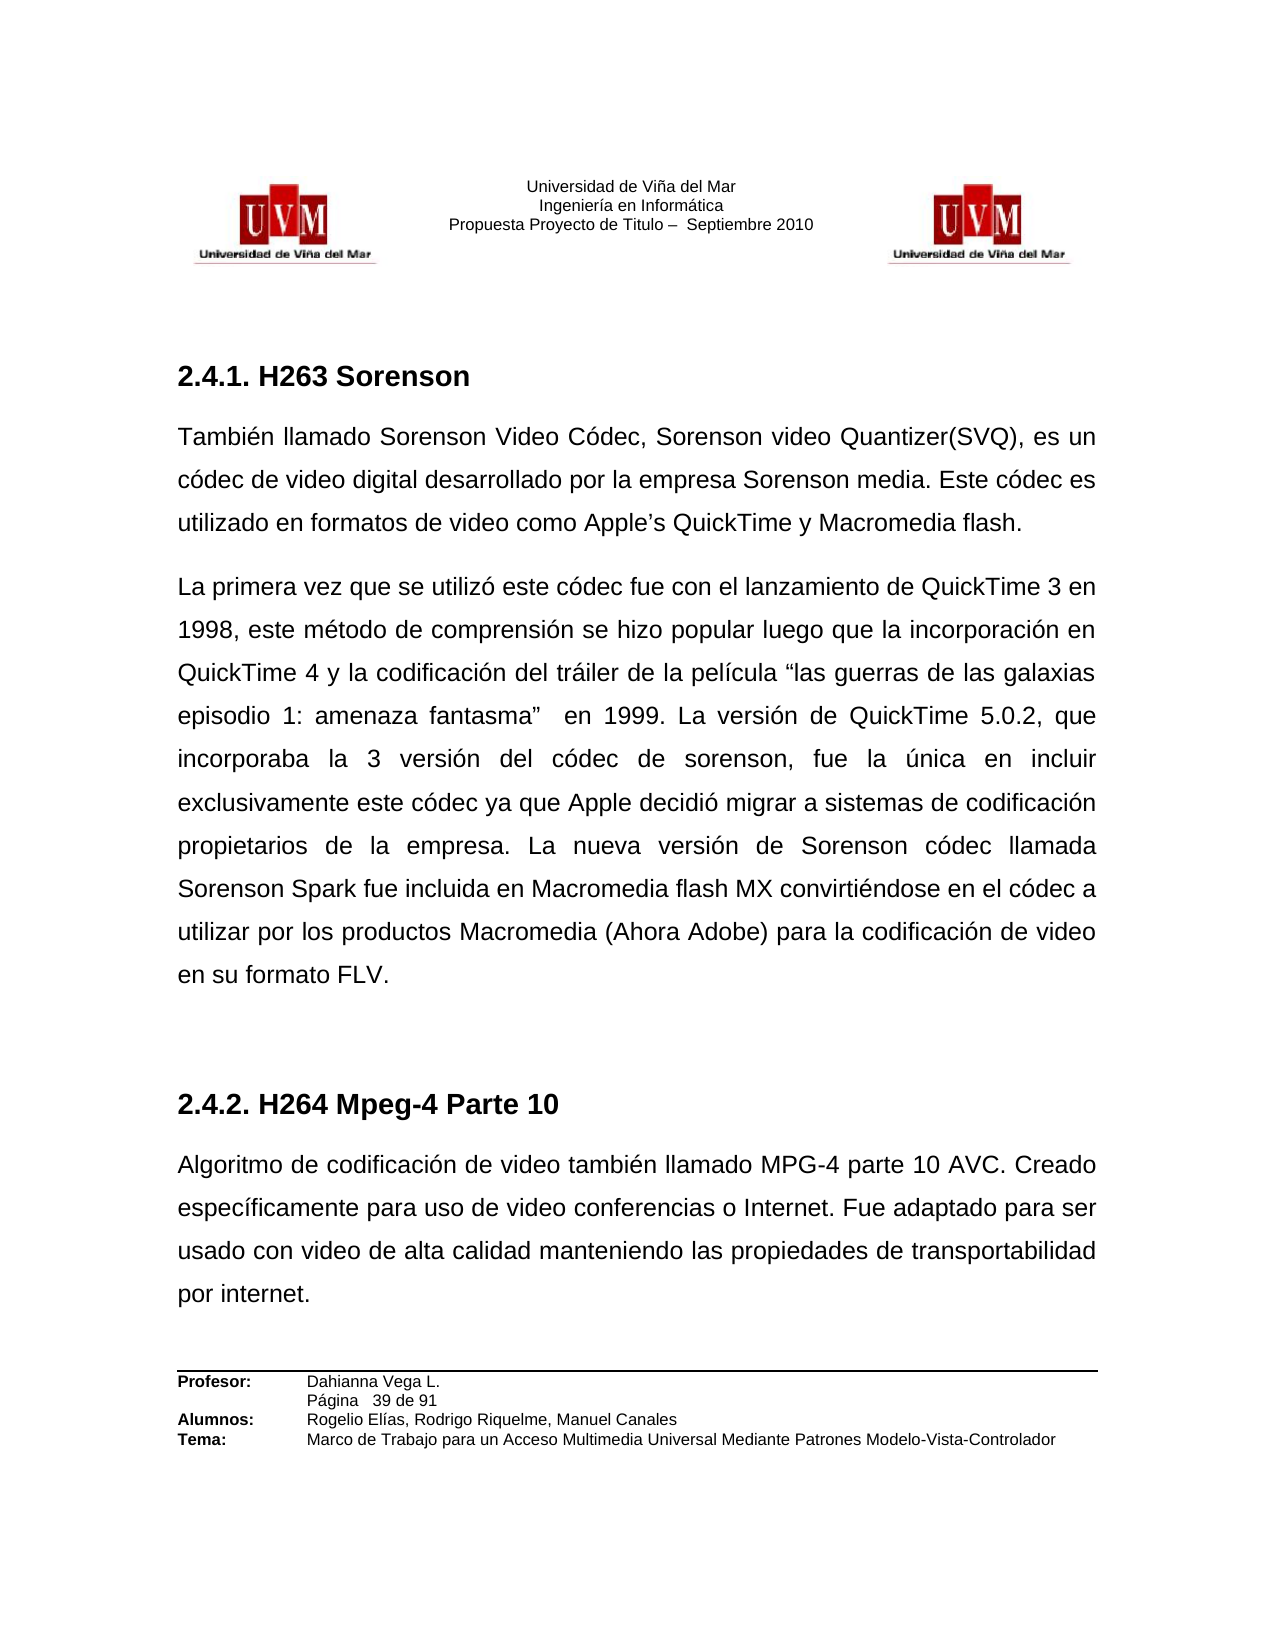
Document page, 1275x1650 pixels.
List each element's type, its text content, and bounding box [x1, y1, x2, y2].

subtitle 2.4.2. H264 Mpeg-4 Parte 10 [177, 1087, 1098, 1120]
text También llamado Sorenson Video Códec, Sorenson video Quantizer(SVQ), es un códec de video digital desarrollado por la empresa Sorenson media. Este códec es utilizado en formatos de video como Apple’s QuickTime y Macromedia flash. [177, 422, 1098, 537]
subtitle 2.4.1. H263 Sorenson [177, 359, 1098, 392]
text La primera vez que se utilizó este códec fue con el lanzamiento de QuickTime 3 en 1998, este método de comprensión se hizo popular luego que la incorporación en QuickTime 4 y la codificación del tráiler de la película “las guerras de las galaxias episodio 1: amenaza fantasma” en 1999. La versión de QuickTime 5.0.2, que incorporaba la 3 versión del códec de sorenson, fue la única en incluir exclusivamente este códec ya que Apple decidió migrar a sistemas de codificación propietarios de la empresa. La nueva versión de Sorenson códec llamada Sorenson Spark fue incluida en Macromedia flash MX convirtiéndose en el códec a utilizar por los productos Macromedia (Ahora Adobe) para la codificación de video en su formato FLV. [177, 572, 1098, 989]
picture [177, 176, 390, 267]
picture [871, 176, 1084, 267]
text Algoritmo de codificación de video también llamado MPG-4 parte 10 AVC. Creado específicamente para uso de video conferencias o Internet. Fue adaptado para ser usado con video de alta calidad manteniendo las propiedades de transportabilidad por internet. [177, 1149, 1098, 1308]
